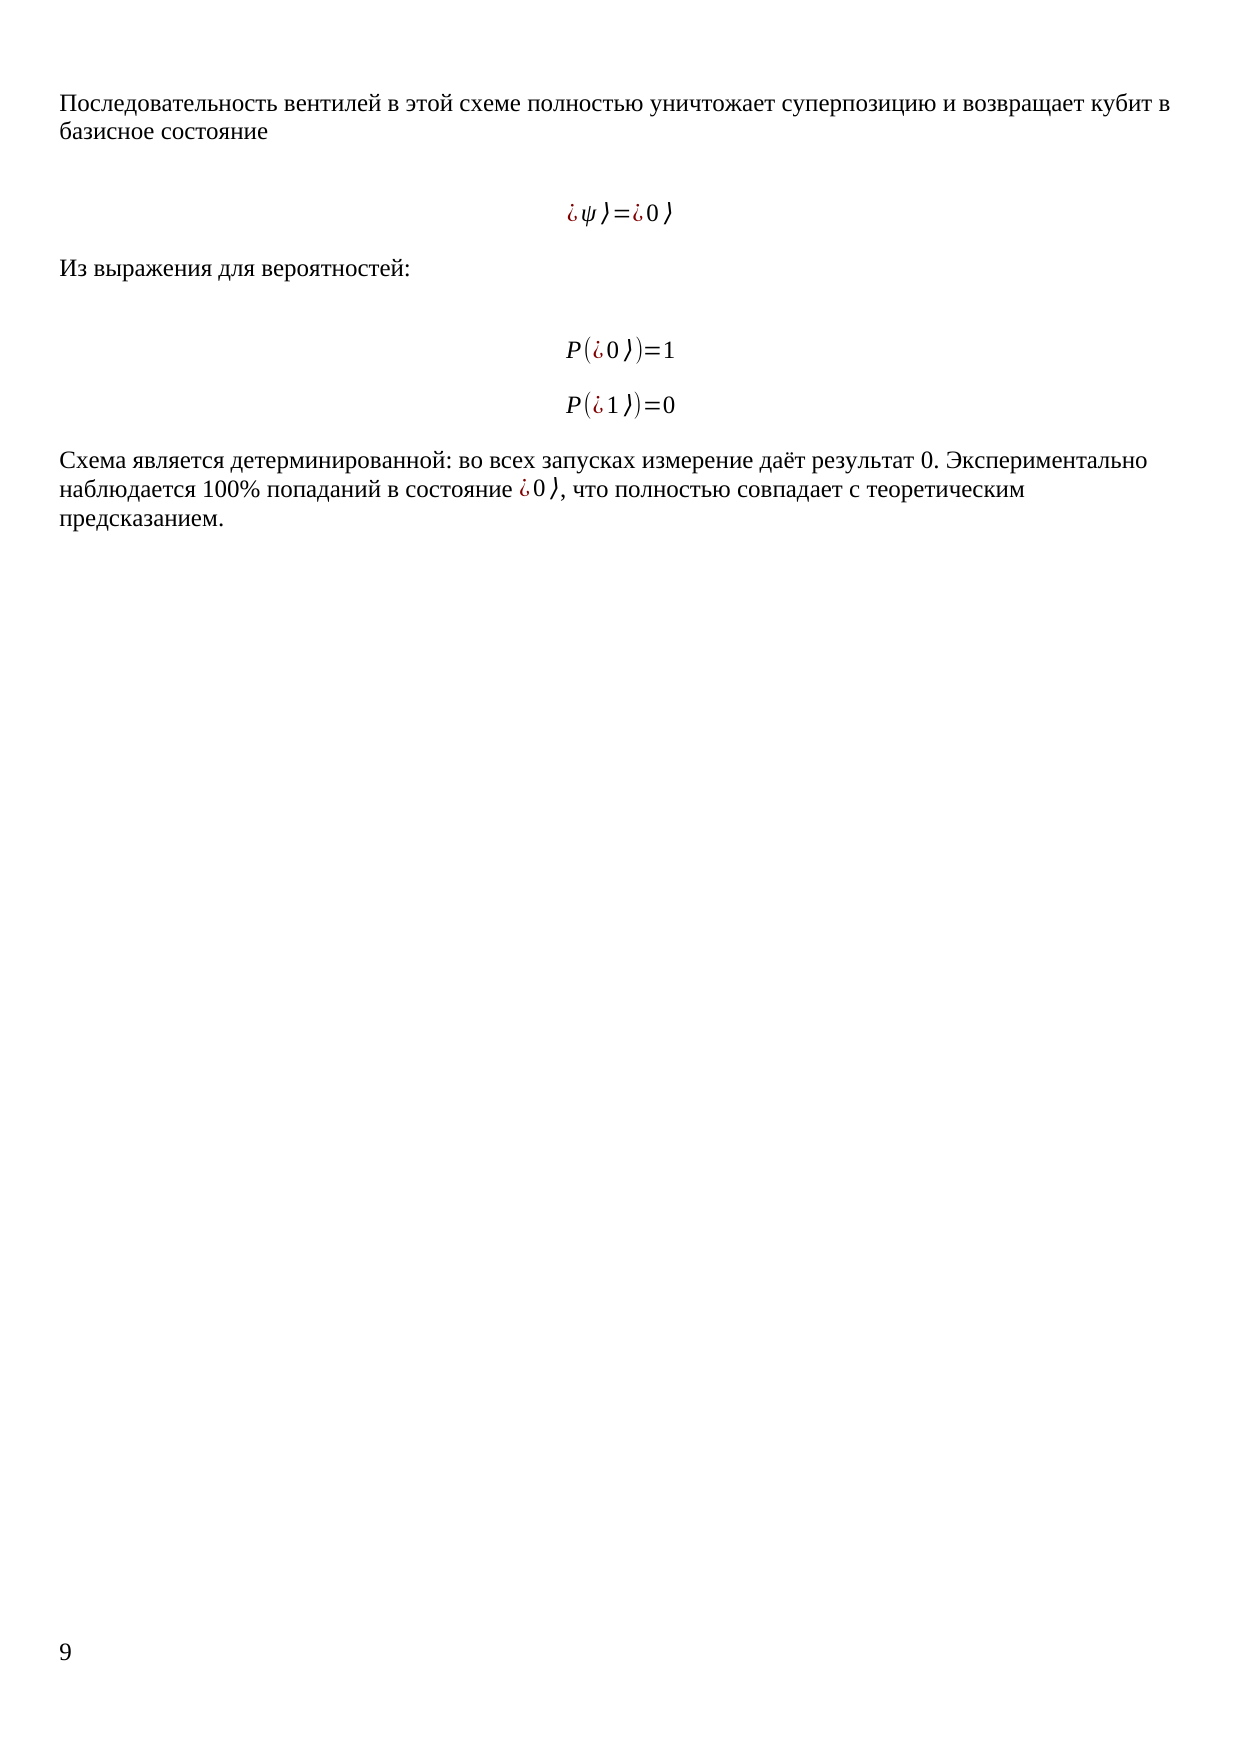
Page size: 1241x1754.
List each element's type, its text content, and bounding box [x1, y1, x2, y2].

text Последовательность вентилей в этой схеме полностью уничтожает суперпозицию и возвращает кубит в базисное состояние [59, 88, 1181, 145]
text Из выражения для вероятностей: [59, 253, 1181, 310]
text Схема является детерминированной: во всех запусках измерение даёт результат 0. Экспериментально наблюдается 100% попаданий в состояние , что полностью совпадает с теоретическим предсказанием. [59, 445, 1181, 531]
